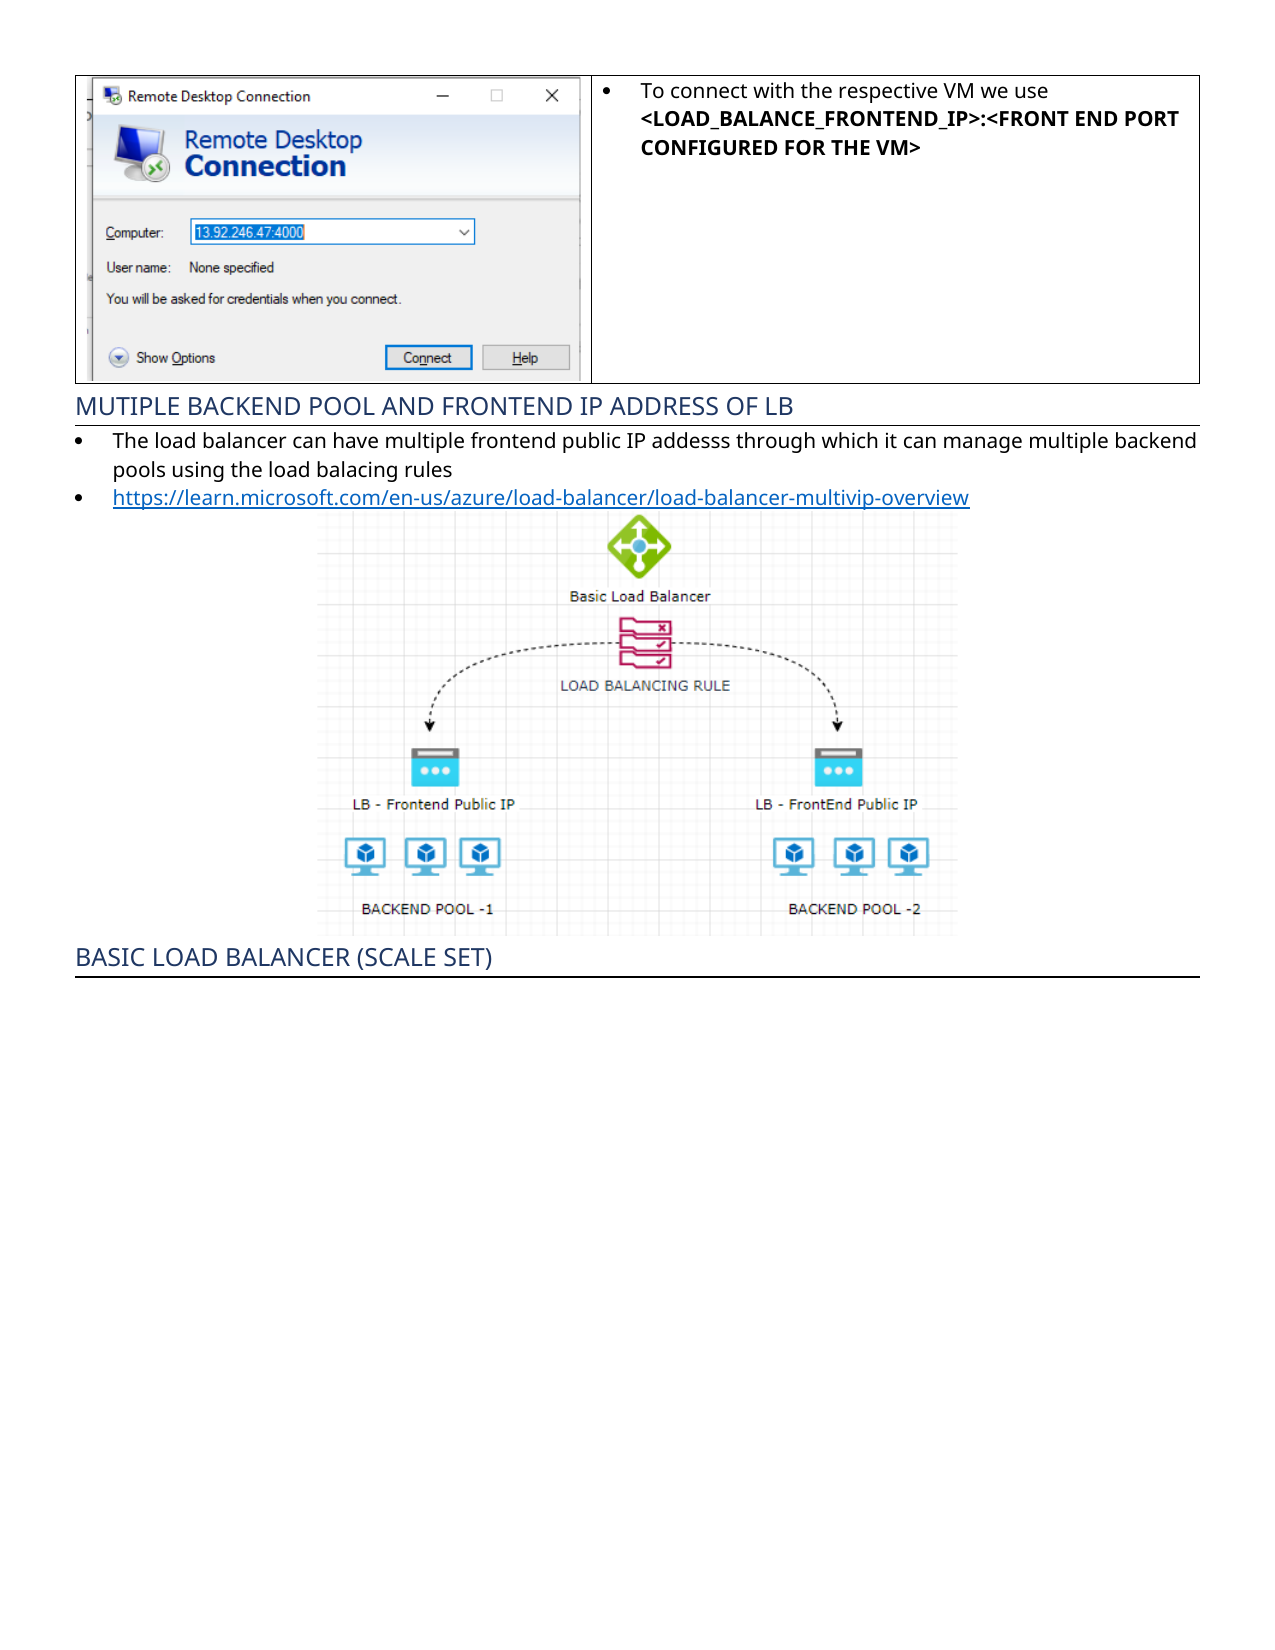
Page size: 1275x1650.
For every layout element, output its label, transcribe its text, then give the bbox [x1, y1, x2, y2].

list The load balancer can have multiple frontend public IP addesss through which it can manage multiple backend pools using the load balacing rules [75, 426, 1200, 483]
subtitle BASIC LOAD BALANCER (SCALE SET) [75, 940, 1200, 976]
picture [86, 76, 581, 381]
table_header To connect with the respective VM we use <LOAD_BALANCE_FRONTEND_IP>:<FRONT END PORT CONFIGURED FOR THE VM> [592, 76, 1199, 383]
table_header [76, 76, 591, 383]
subtitle MUTIPLE BACKEND POOL AND FRONTEND IP ADDRESS OF LB [75, 388, 1200, 425]
list https://learn.microsoft.com/en-us/azure/load-balancer/load-balancer-multivip-overview [75, 483, 1200, 512]
picture [317, 511, 958, 936]
